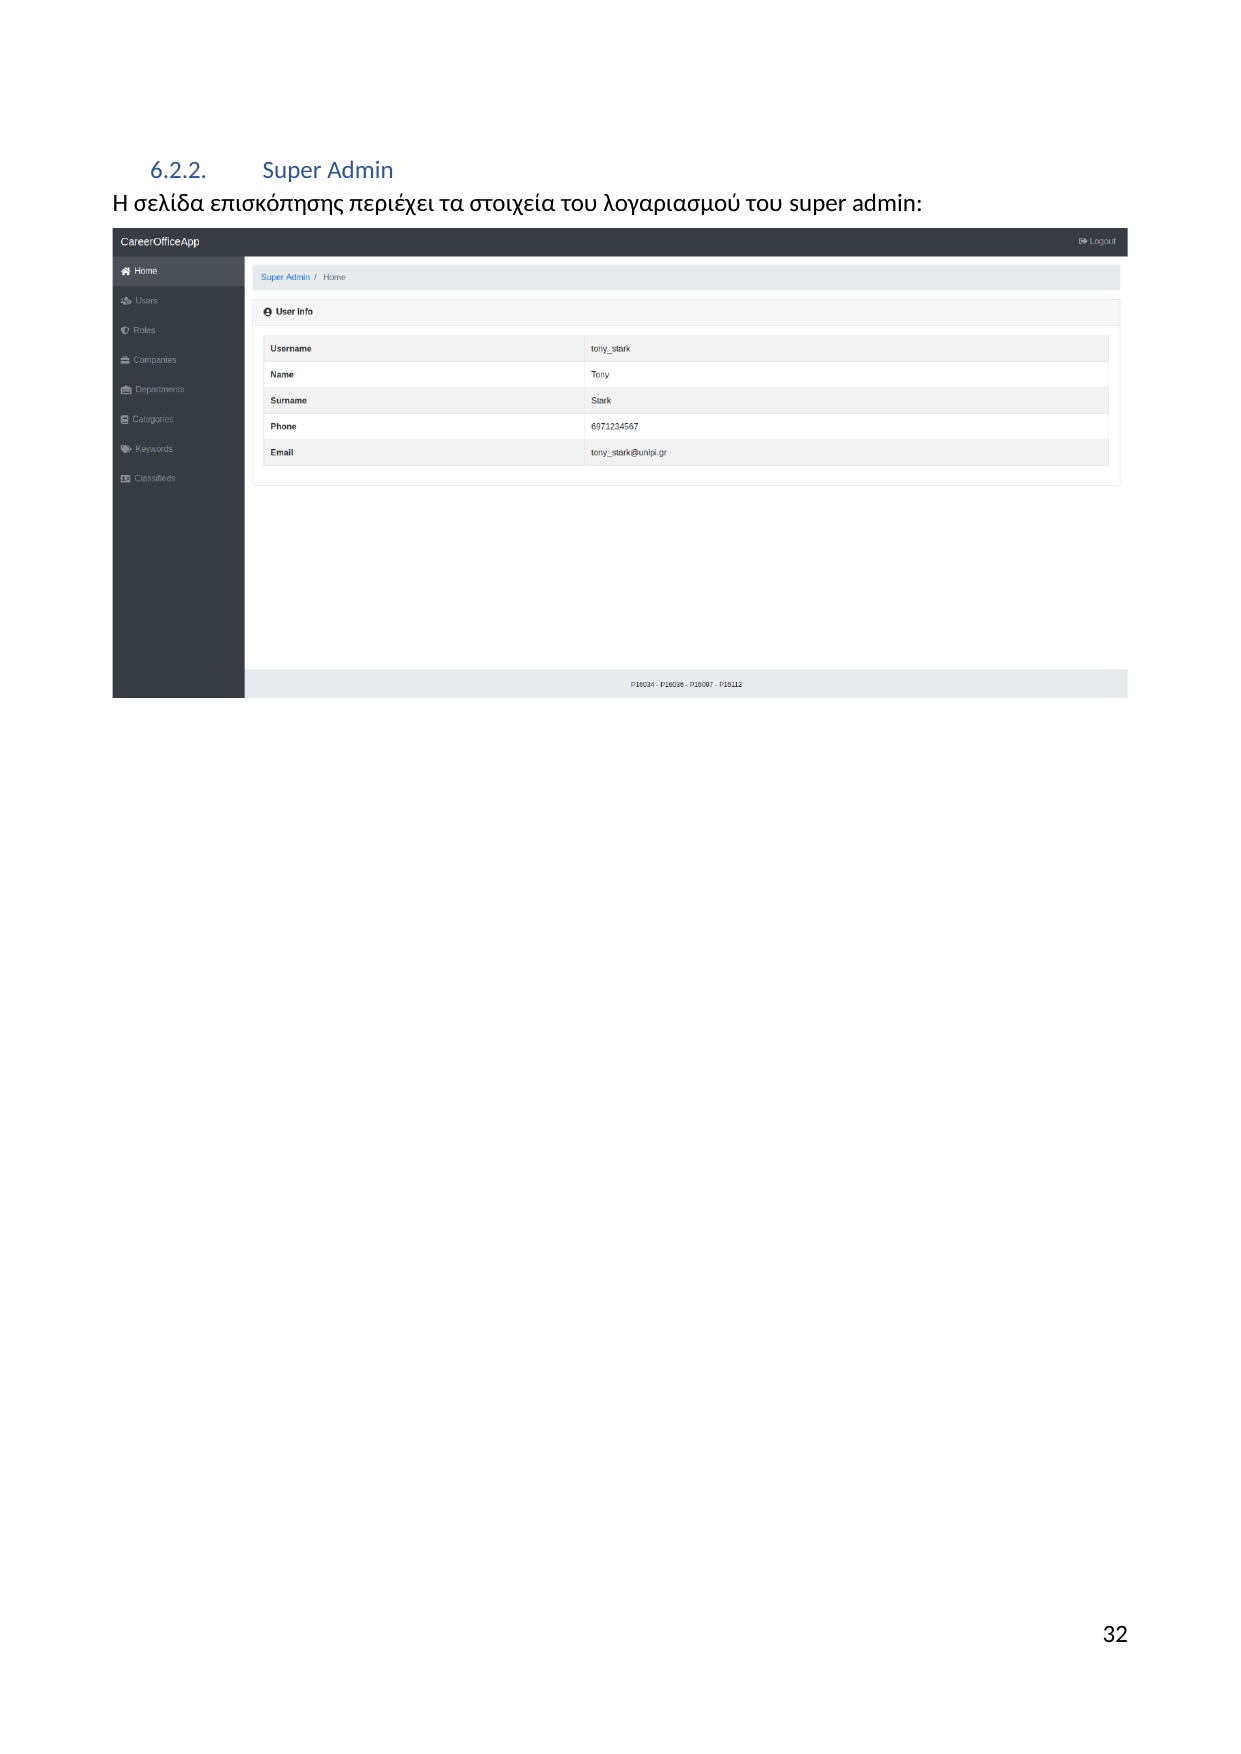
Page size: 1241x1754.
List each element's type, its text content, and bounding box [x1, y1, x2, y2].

text Η σελίδα επισκόπησης περιέχει τα στοιχεία του λογαριασμού του super admin: [112, 187, 1128, 218]
subtitle Super Admin [150, 154, 1128, 185]
picture [112, 228, 1128, 698]
